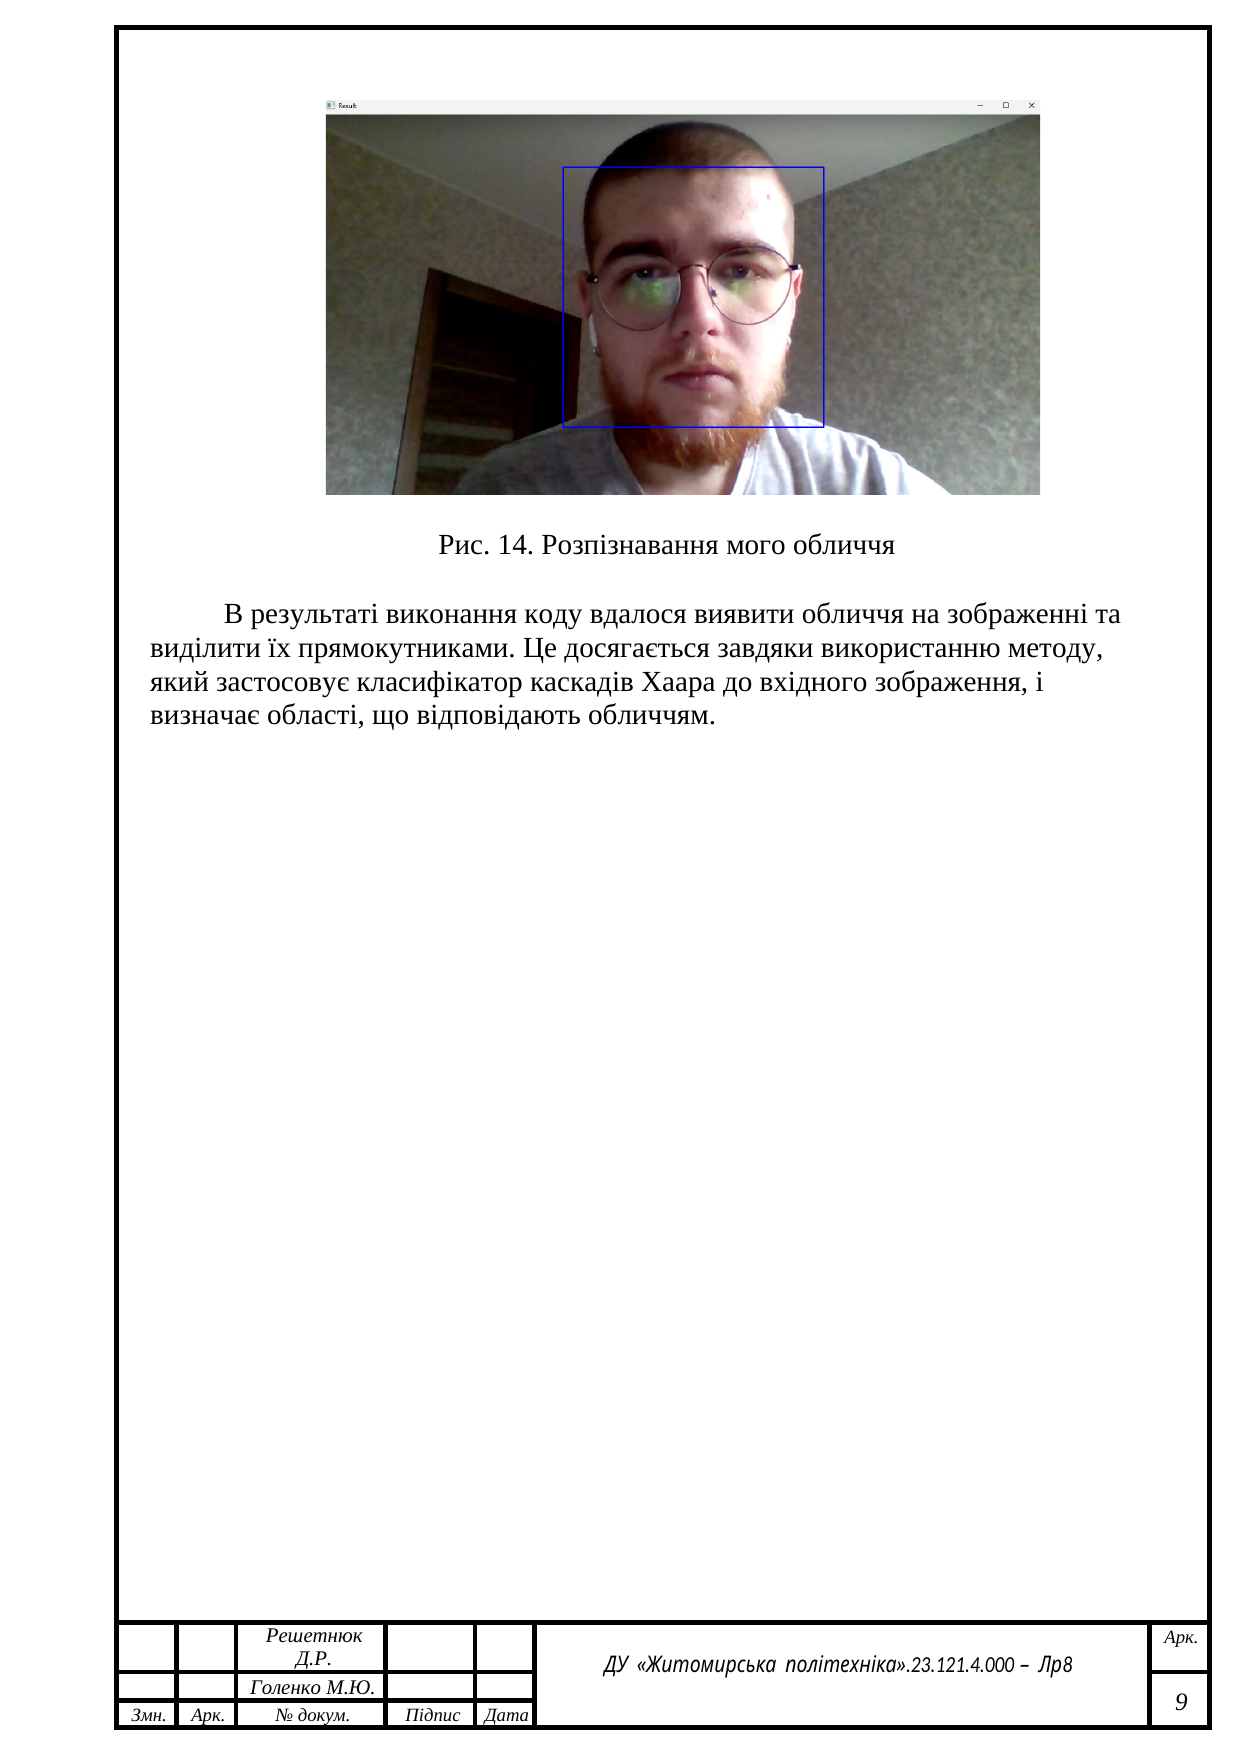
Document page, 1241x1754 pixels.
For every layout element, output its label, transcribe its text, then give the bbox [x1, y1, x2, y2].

table_cell 9 [1152, 1674, 1207, 1725]
table_header Рис. 14. Розпізнавання мого обличчя В результаті виконання коду вдалося виявити обличчя на зображенні та виділити їх прямокутниками. Це досягається завдяки використанню методу, який застосовує класифікатор каскадів Хаара до вхідного зображення, і визначає області, що відповідають обличчям. [119, 30, 1207, 1620]
table_cell [119, 1625, 174, 1670]
table_cell [179, 1674, 234, 1698]
table_cell Арк. [179, 1703, 234, 1725]
table_cell Голенко М.Ю. [238, 1674, 383, 1698]
table_cell № докум. [238, 1703, 383, 1725]
table_cell [477, 1625, 532, 1670]
picture [325, 100, 1041, 495]
table_cell Решетнюк Д.Р. [238, 1625, 383, 1670]
table_cell [388, 1625, 473, 1670]
table_cell [119, 1674, 174, 1698]
table_cell Підпис [388, 1703, 473, 1725]
table_cell Змн. [119, 1703, 174, 1725]
table_cell [179, 1625, 234, 1670]
table_cell ДУ «Житомирська політехніка».23.121.4.000 – Лр8 [537, 1625, 1147, 1725]
table_cell [477, 1674, 532, 1698]
table_cell Дата [477, 1703, 532, 1725]
table_cell Арк. [1152, 1625, 1207, 1670]
table_cell [388, 1674, 473, 1698]
